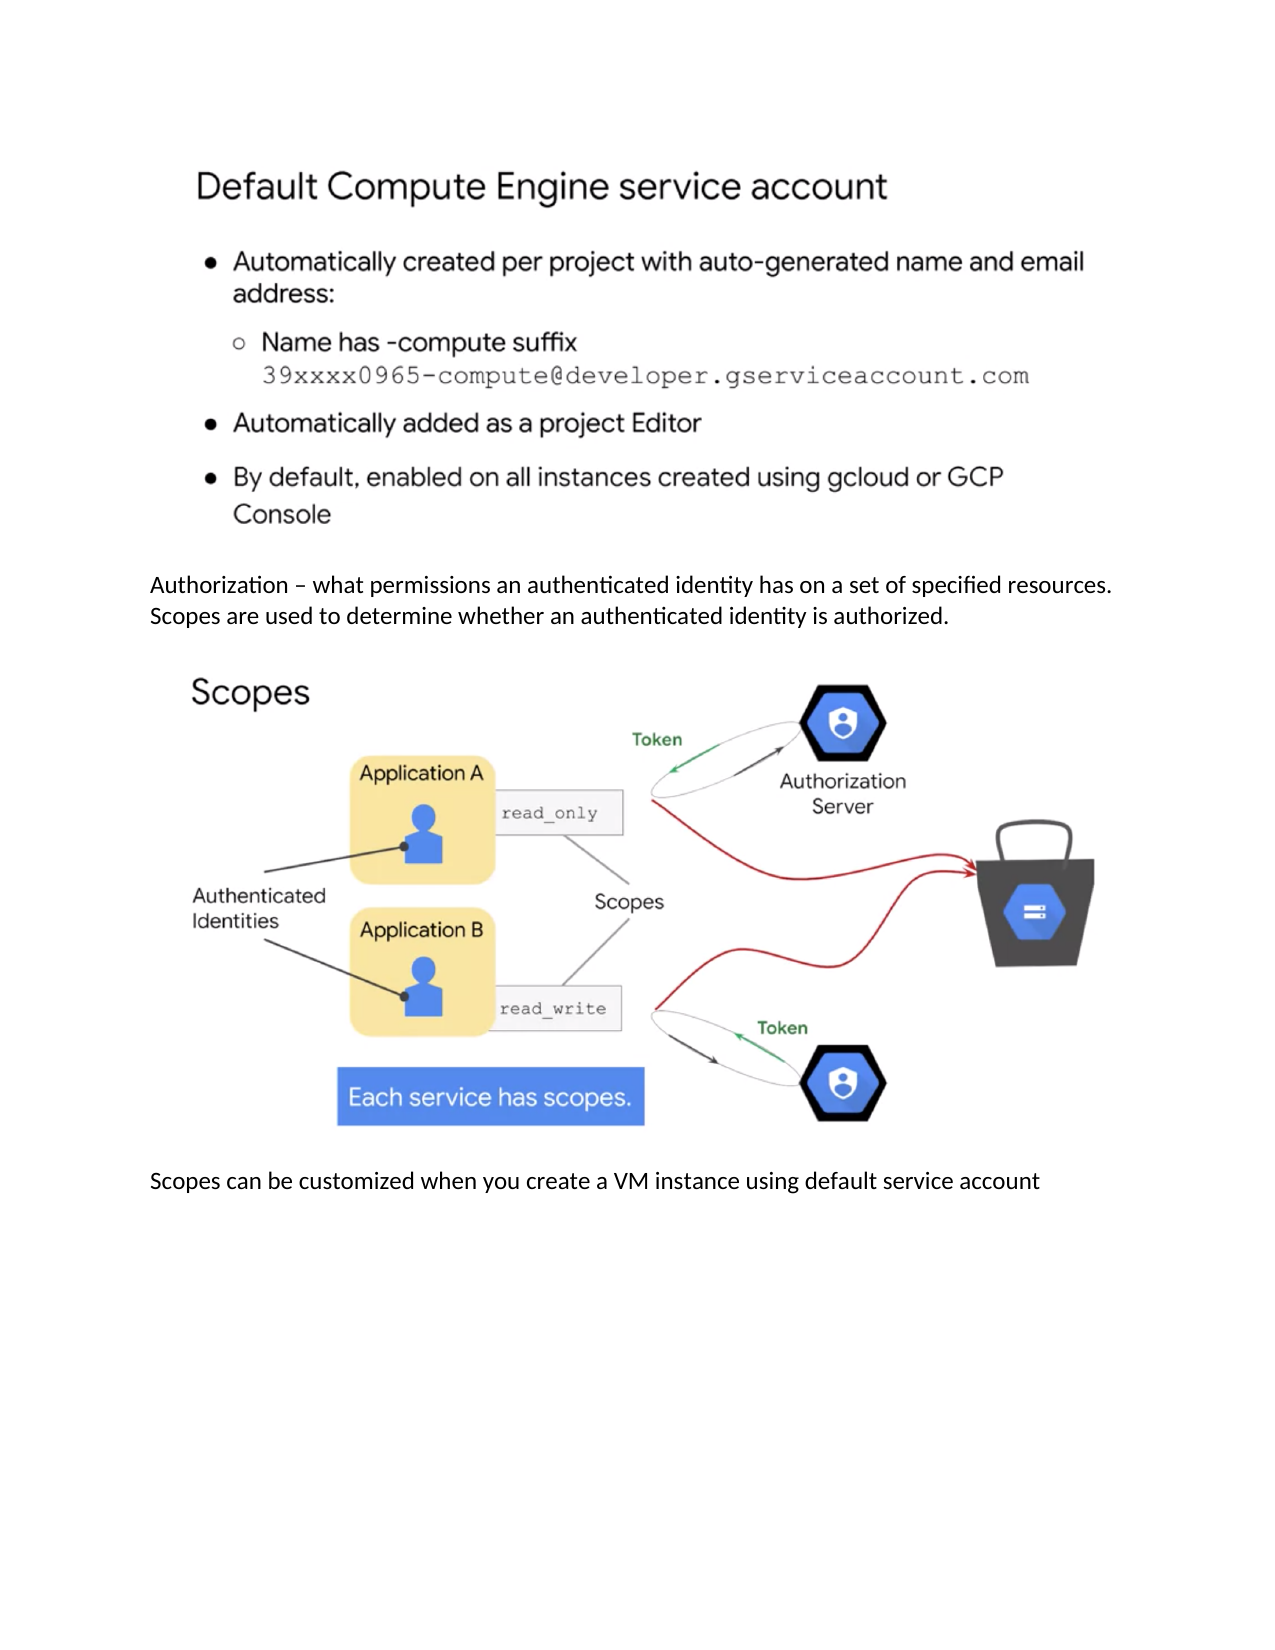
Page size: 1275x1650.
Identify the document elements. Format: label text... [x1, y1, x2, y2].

text Scopes are used to determine whether an authenticated identity is authorized. [150, 600, 1125, 630]
text Authorization – what permissions an authenticated identity has on a set of specified resources. [150, 570, 1125, 600]
picture [150, 630, 1125, 1135]
text Scopes can be customized when you create a VM instance using default service account [150, 1165, 1125, 1196]
picture [150, 150, 1125, 570]
